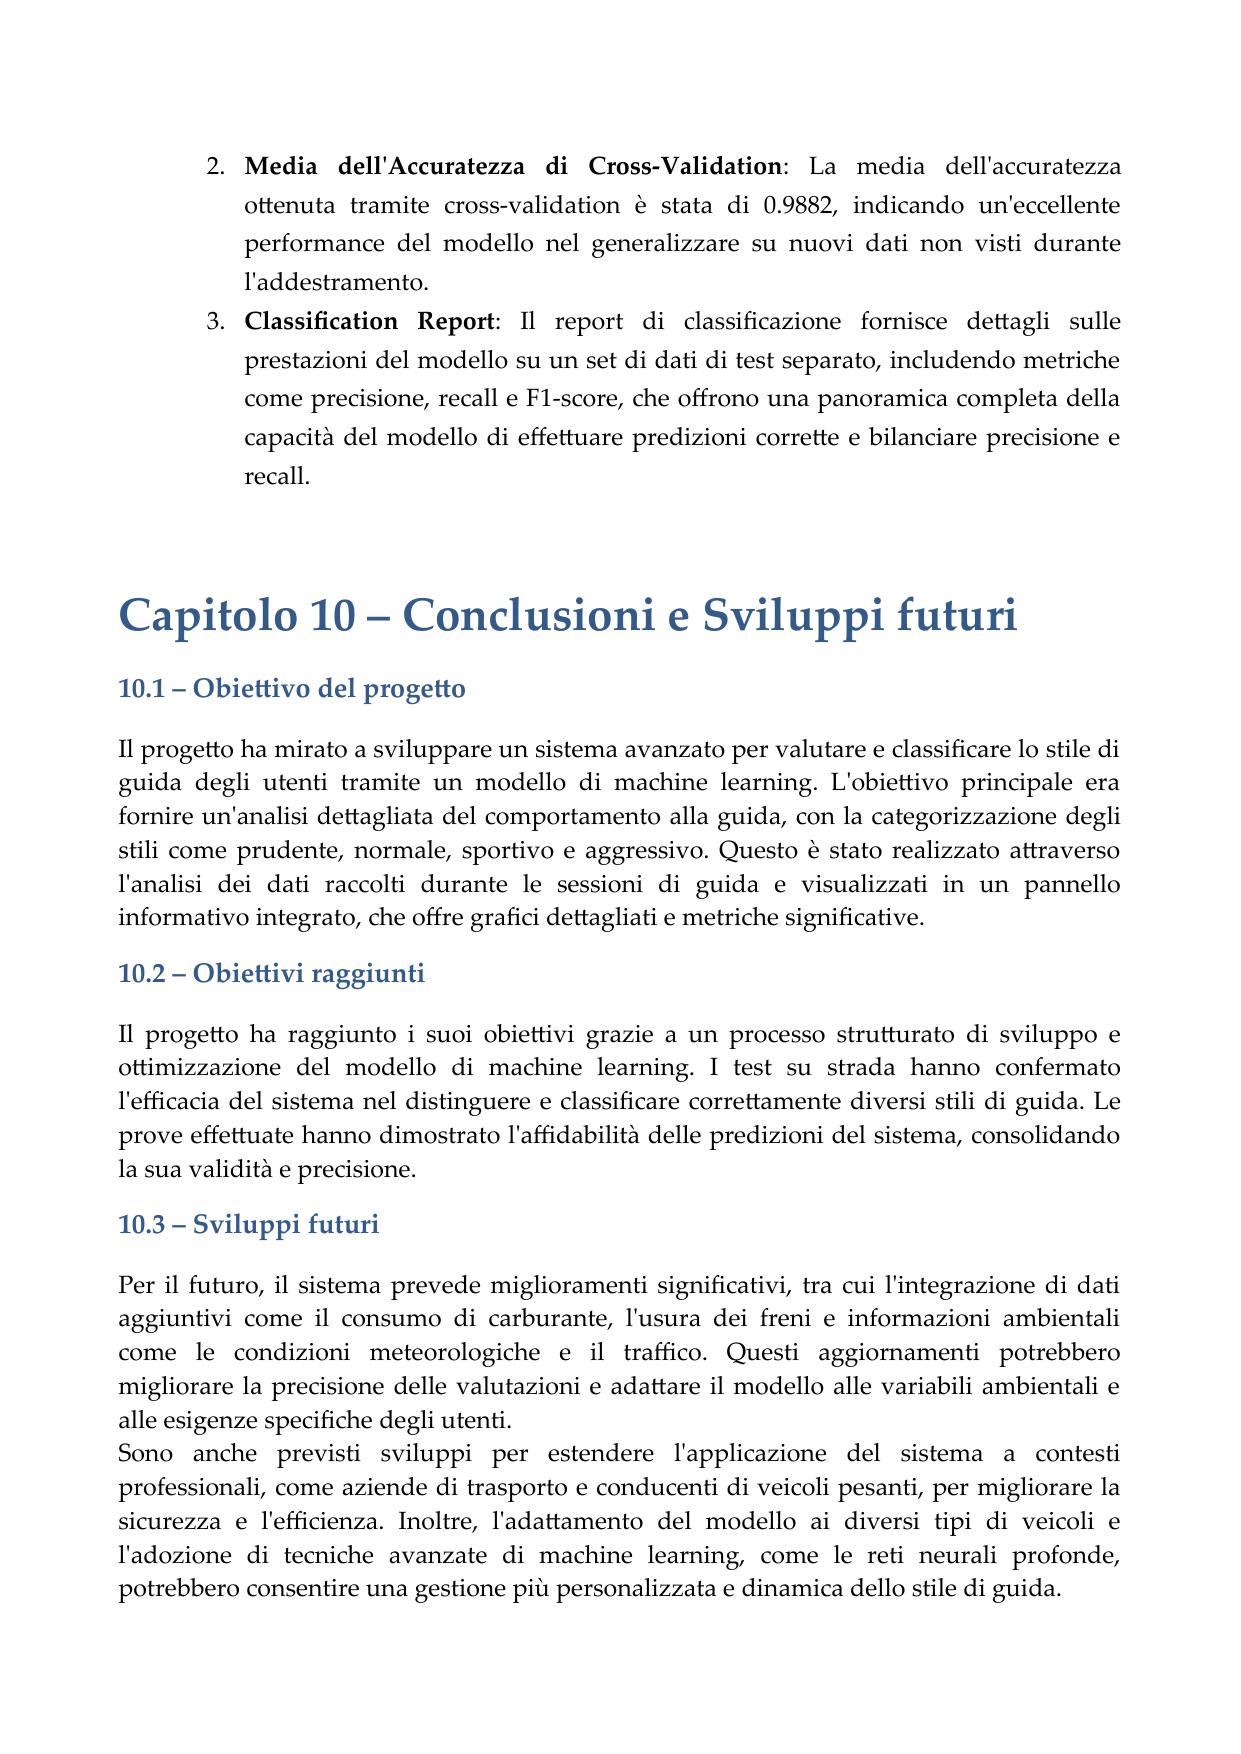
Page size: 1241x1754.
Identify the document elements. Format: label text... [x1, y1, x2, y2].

subtitle 10.3 – Sviluppi futuri [118, 1205, 1122, 1241]
subtitle 10.1 – Obiettivo del progetto [118, 669, 1122, 705]
text Il progetto ha mirato a sviluppare un sistema avanzato per valutare e classificare lo stile di guida degli utenti tramite un modello di machine learning. L'obiettivo principale era fornire un'analisi dettagliata del comportamento alla guida, con la categorizzazione degli stili come prudente, normale, sportivo e aggressivo. Questo è stato realizzato attraverso l'analisi dei dati raccolti durante le sessioni di guida e visualizzati in un pannello informativo integrato, che offre grafici dettagliati e metriche significative. [118, 730, 1122, 933]
subtitle 10.2 – Obiettivi raggiunti [118, 954, 1122, 990]
list Classification Report: Il report di classificazione fornisce dettagli sulle prestazioni del modello su un set di dati di test separato, includendo metriche come precisione, recall e F1-score, che offrono una panoramica completa della capacità del modello di effettuare predizioni corrette e bilanciare precisione e recall. [207, 303, 1122, 491]
subtitle Capitolo 10 – Conclusioni e Sviluppi futuri [118, 582, 1122, 644]
text Per il futuro, il sistema prevede miglioramenti significativi, tra cui l'integrazione di dati aggiuntivi come il consumo di carburante, l'usura dei freni e informazioni ambientali come le condizioni meteorologiche e il traffico. Questi aggiornamenti potrebbero migliorare la precisione delle valutazioni e adattare il modello alle variabili ambientali e alle esigenze specifiche degli utenti. [118, 1266, 1122, 1435]
list Media dell'Accuratezza di Cross-Validation: La media dell'accuratezza ottenuta tramite cross-validation è stata di 0.9882, indicando un'eccellente performance del modello nel generalizzare su nuovi dati non visti durante l'addestramento. [207, 148, 1122, 298]
text Il progetto ha raggiunto i suoi obiettivi grazie a un processo strutturato di sviluppo e ottimizzazione del modello di machine learning. I test su strada hanno confermato l'efficacia del sistema nel distinguere e classificare correttamente diversi stili di guida. Le prove effettuate hanno dimostrato l'affidabilità delle predizioni del sistema, consolidando la sua validità e precisione. [118, 1015, 1122, 1184]
text Sono anche previsti sviluppi per estendere l'applicazione del sistema a contesti professionali, come aziende di trasporto e conducenti di veicoli pesanti, per migliorare la sicurezza e l'efficienza. Inoltre, l'adattamento del modello ai diversi tipi di veicoli e l'adozione di tecniche avanzate di machine learning, come le reti neurali profonde, potrebbero consentire una gestione più personalizzata e dinamica dello stile di guida. [118, 1435, 1122, 1604]
